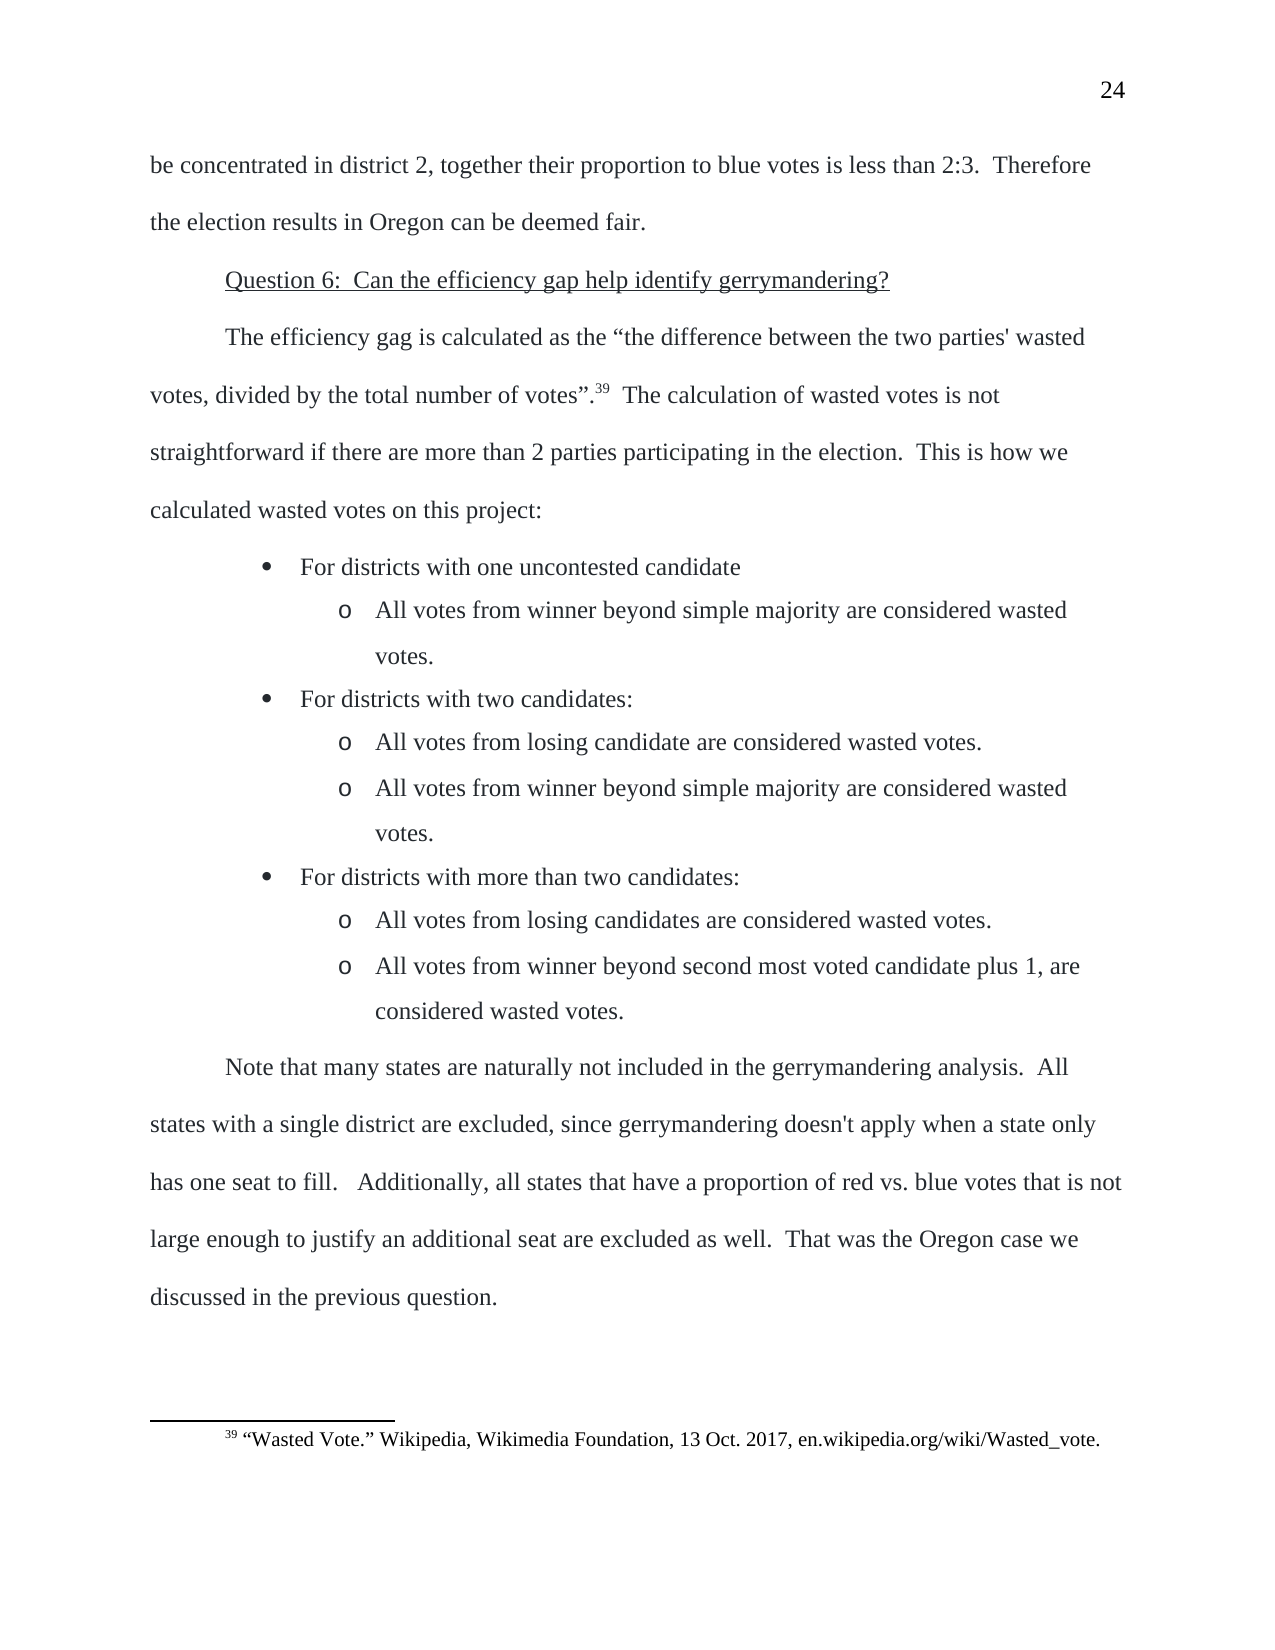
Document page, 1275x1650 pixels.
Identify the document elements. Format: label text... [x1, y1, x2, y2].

list For districts with one uncontested candidate [262, 552, 1125, 581]
list All votes from winner beyond simple majority are considered wasted votes. [337, 773, 1125, 847]
text Question 6: Can the efficiency gap help identify gerrymandering? [150, 265, 1125, 294]
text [150, 150, 1125, 236]
list All votes from losing candidate are considered wasted votes. [337, 727, 1125, 758]
list All votes from losing candidates are considered wasted votes. [337, 905, 1125, 936]
list All votes from winner beyond second most voted candidate plus 1, are considered wasted votes. [337, 951, 1125, 1025]
list For districts with two candidates: [262, 684, 1125, 713]
list All votes from winner beyond simple majority are considered wasted votes. [337, 596, 1125, 669]
text The efficiency gag is calculated as the “the difference between the two parties' wasted votes, divided by the total number of votes”. The calculation of wasted votes is not straightforward if there are more than 2 parties participating in the election. This is how we calculated wasted votes on this project: [150, 322, 1125, 524]
list For districts with more than two candidates: [262, 862, 1125, 890]
text Note that many states are naturally not included in the gerrymandering analysis. All states with a single district are excluded, since gerrymandering doesn't apply when a state only has one seat to fill. Additionally, all states that have a proportion of red vs. blue votes that is not large enough to justify an additional seat are excluded as well. That was the Oregon case we discussed in the previous question. [150, 1052, 1125, 1311]
